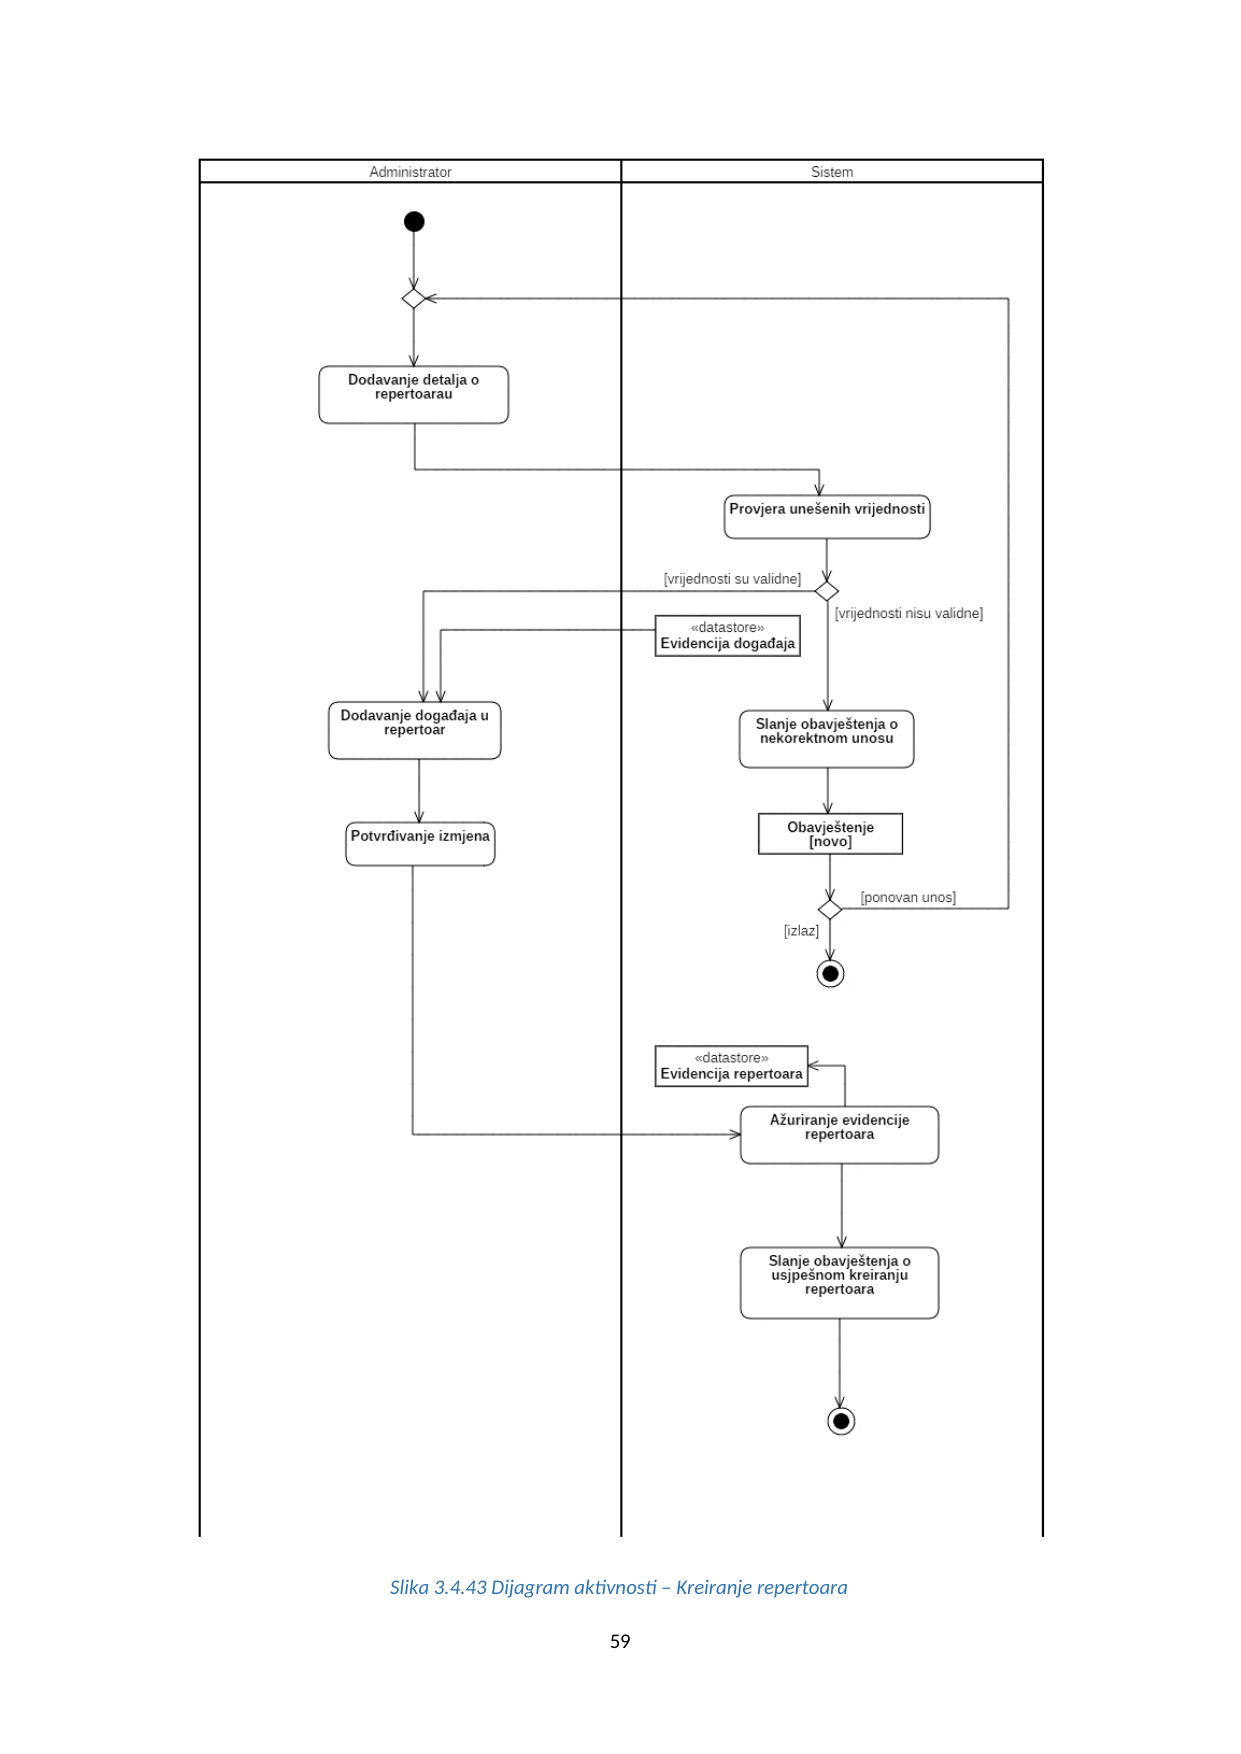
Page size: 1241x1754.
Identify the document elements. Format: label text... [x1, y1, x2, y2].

picture [189, 150, 1051, 1551]
